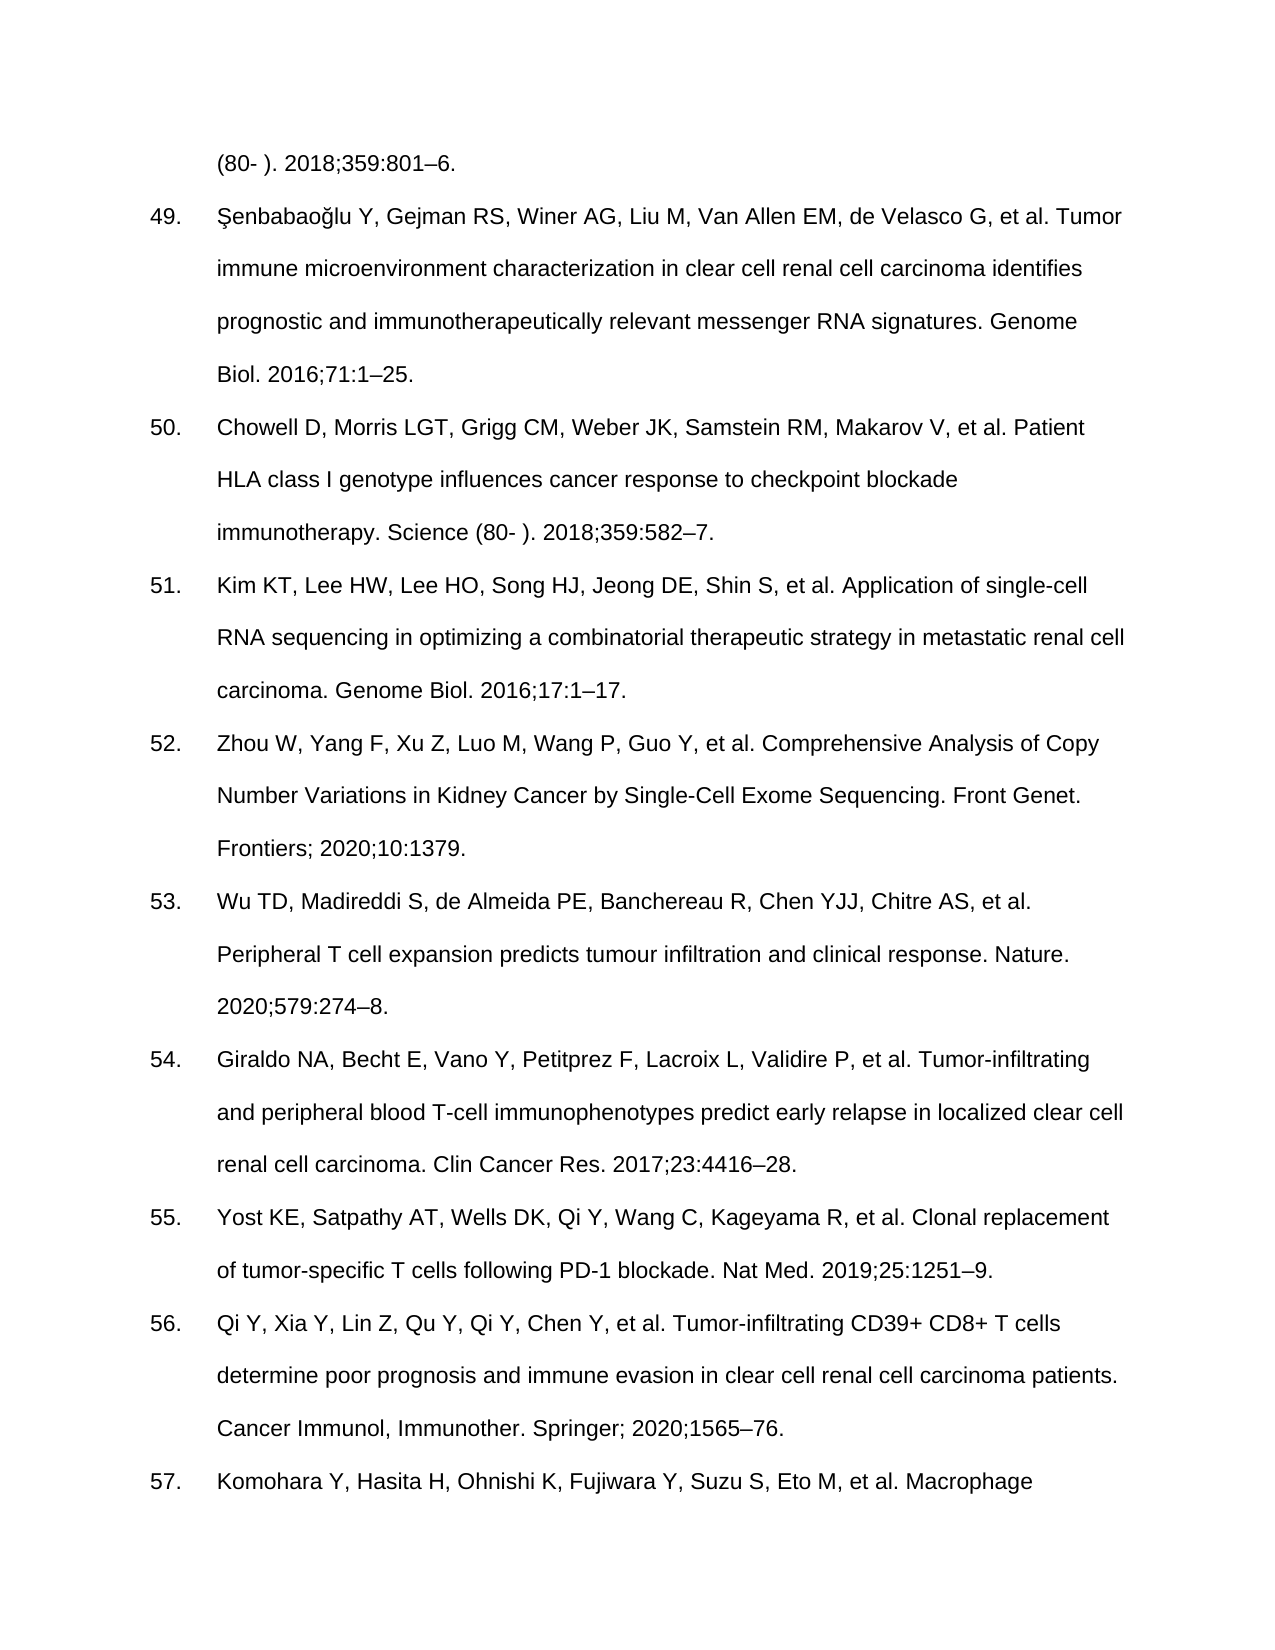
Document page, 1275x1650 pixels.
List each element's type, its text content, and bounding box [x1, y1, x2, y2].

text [150, 1468, 1125, 1494]
text 53. Wu TD, Madireddi S, de Almeida PE, Banchereau R, Chen YJJ, Chitre AS, et al. Peripheral T cell expansion predicts tumour infiltration and clinical response. Nature. 2020;579:274–8. [150, 888, 1125, 1020]
text 52. Zhou W, Yang F, Xu Z, Luo M, Wang P, Guo Y, et al. Comprehensive Analysis of Copy Number Variations in Kidney Cancer by Single-Cell Exome Sequencing. Front Genet. Frontiers; 2020;10:1379. [150, 730, 1125, 862]
text 51. Kim KT, Lee HW, Lee HO, Song HJ, Jeong DE, Shin S, et al. Application of single-cell RNA sequencing in optimizing a combinatorial therapeutic strategy in metastatic renal cell carcinoma. Genome Biol. 2016;17:1–17. [150, 572, 1125, 703]
text 49. Şenbabaoğlu Y, Gejman RS, Winer AG, Liu M, Van Allen EM, de Velasco G, et al. Tumor immune microenvironment characterization in clear cell renal cell carcinoma identifies prognostic and immunotherapeutically relevant messenger RNA signatures. Genome Biol. 2016;71:1–25. [150, 203, 1125, 387]
text 56. Qi Y, Xia Y, Lin Z, Qu Y, Qi Y, Chen Y, et al. Tumor-infiltrating CD39+ CD8+ T cells determine poor prognosis and immune evasion in clear cell renal cell carcinoma patients. Cancer Immunol, Immunother. Springer; 2020;1565–76. [150, 1309, 1125, 1441]
text 54. Giraldo NA, Becht E, Vano Y, Petitprez F, Lacroix L, Validire P, et al. Tumor-infiltrating and peripheral blood T-cell immunophenotypes predict early relapse in localized clear cell renal cell carcinoma. Clin Cancer Res. 2017;23:4416–28. [150, 1046, 1125, 1178]
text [150, 150, 1125, 176]
text 50. Chowell D, Morris LGT, Grigg CM, Weber JK, Samstein RM, Makarov V, et al. Patient HLA class I genotype influences cancer response to checkpoint blockade immunotherapy. Science (80- ). 2018;359:582–7. [150, 413, 1125, 545]
text 55. Yost KE, Satpathy AT, Wells DK, Qi Y, Wang C, Kageyama R, et al. Clonal replacement of tumor-specific T cells following PD-1 blockade. Nat Med. 2019;25:1251–9. [150, 1204, 1125, 1283]
